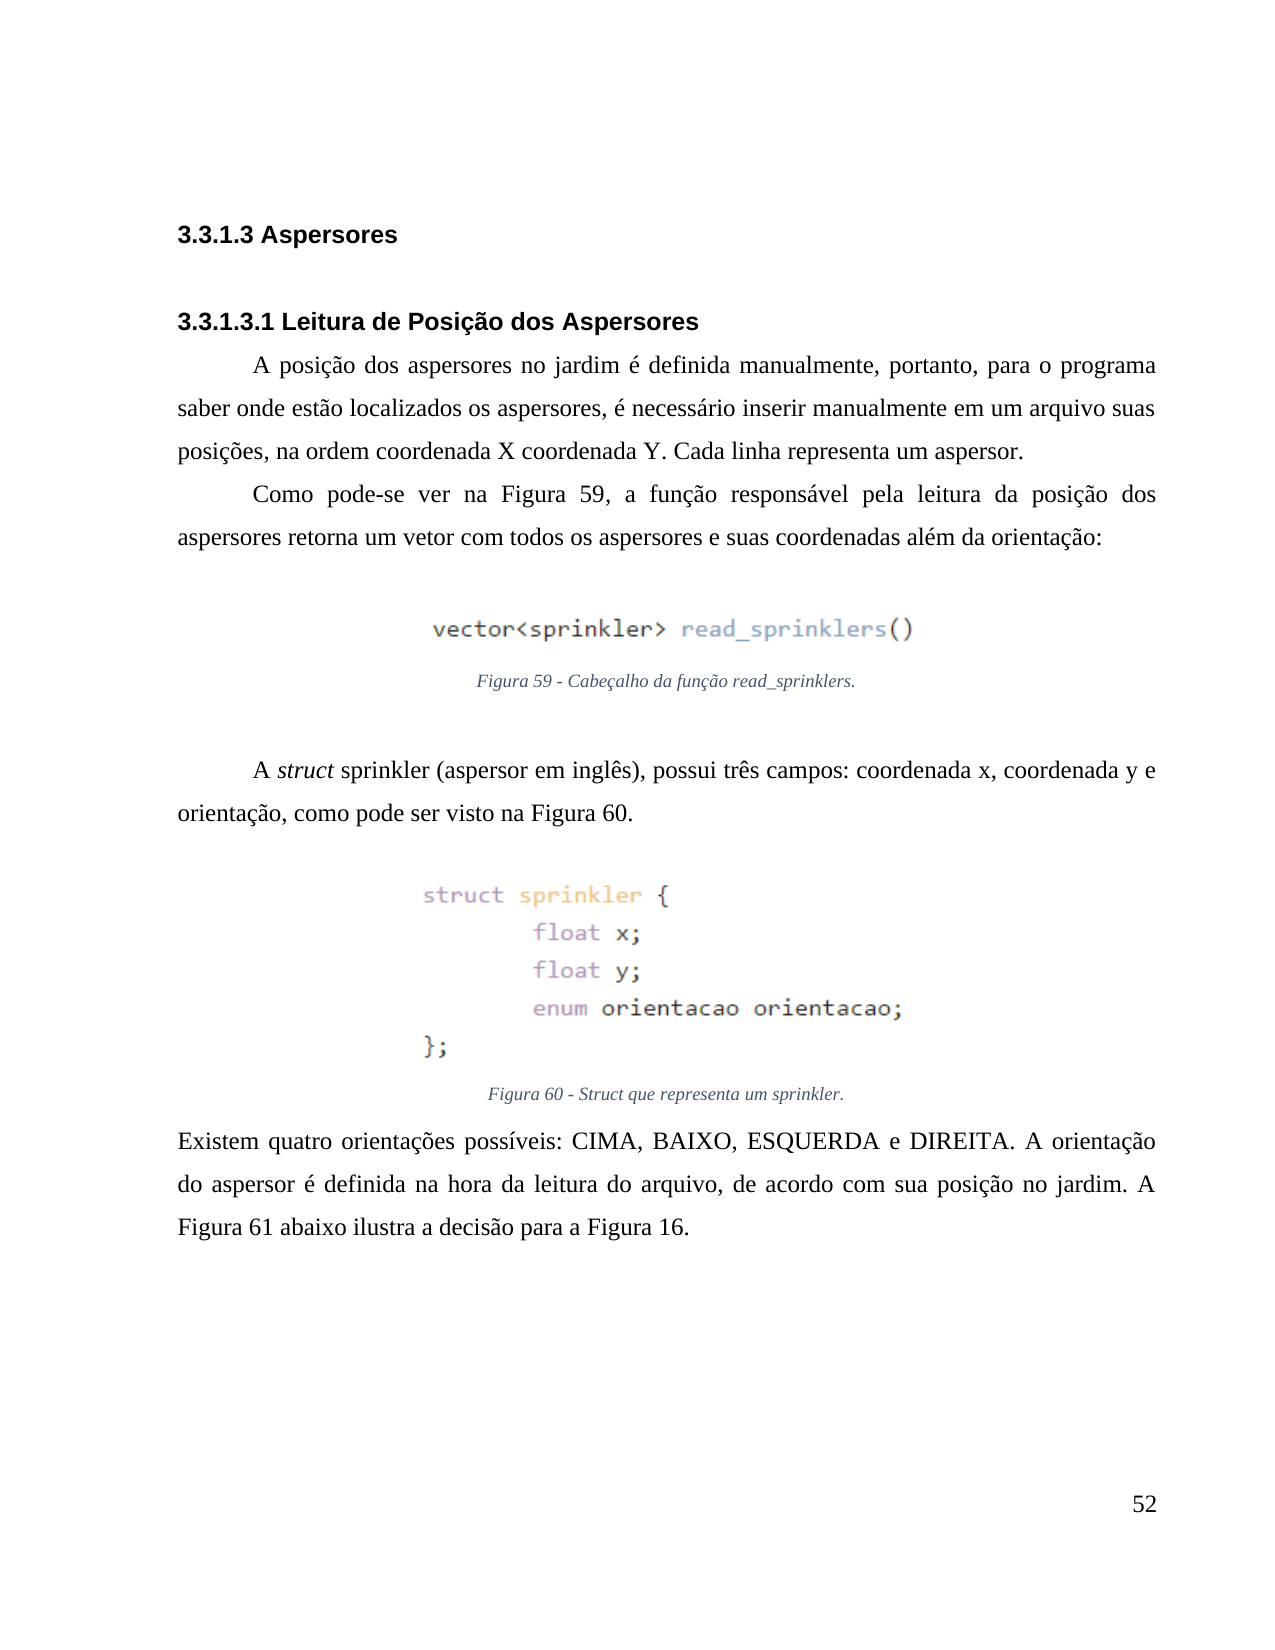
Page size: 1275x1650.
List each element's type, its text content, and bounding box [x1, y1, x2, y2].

text Figura 60 - Struct que representa um sprinkler. [177, 1083, 1157, 1105]
text Figura 59 - Cabeçalho da função read_sprinklers. [177, 670, 1157, 691]
text A struct sprinkler (aspersor em inglês), possui três campos: coordenada x, coordenada y e orientação, como pode ser visto na Figura 60. [177, 755, 1157, 827]
text 3.3.1.3 Aspersores [177, 220, 1157, 249]
picture [413, 884, 921, 1069]
text A posição dos aspersores no jardim é definida manualmente, portanto, para o programa saber onde estão localizados os aspersores, é necessário inserir manualmente em um arquivo suas posições, na ordem coordenada X coordenada Y. Cada linha representa um aspersor. [177, 350, 1157, 465]
text Como pode-se ver na Figura 59, a função responsável pela leitura da posição dos aspersores retorna um vetor com todos os aspersores e suas coordenadas além da orientação: [177, 479, 1157, 551]
picture [417, 608, 917, 656]
text Existem quatro orientações possíveis: CIMA, BAIXO, ESQUERDA e DIREITA. A orientação do aspersor é definida na hora da leitura do arquivo, de acordo com sua posição no jardim. A Figura 61 abaixo ilustra a decisão para a Figura 16. [177, 1126, 1157, 1241]
text 3.3.1.3.1 Leitura de Posição dos Aspersores [177, 307, 1157, 335]
